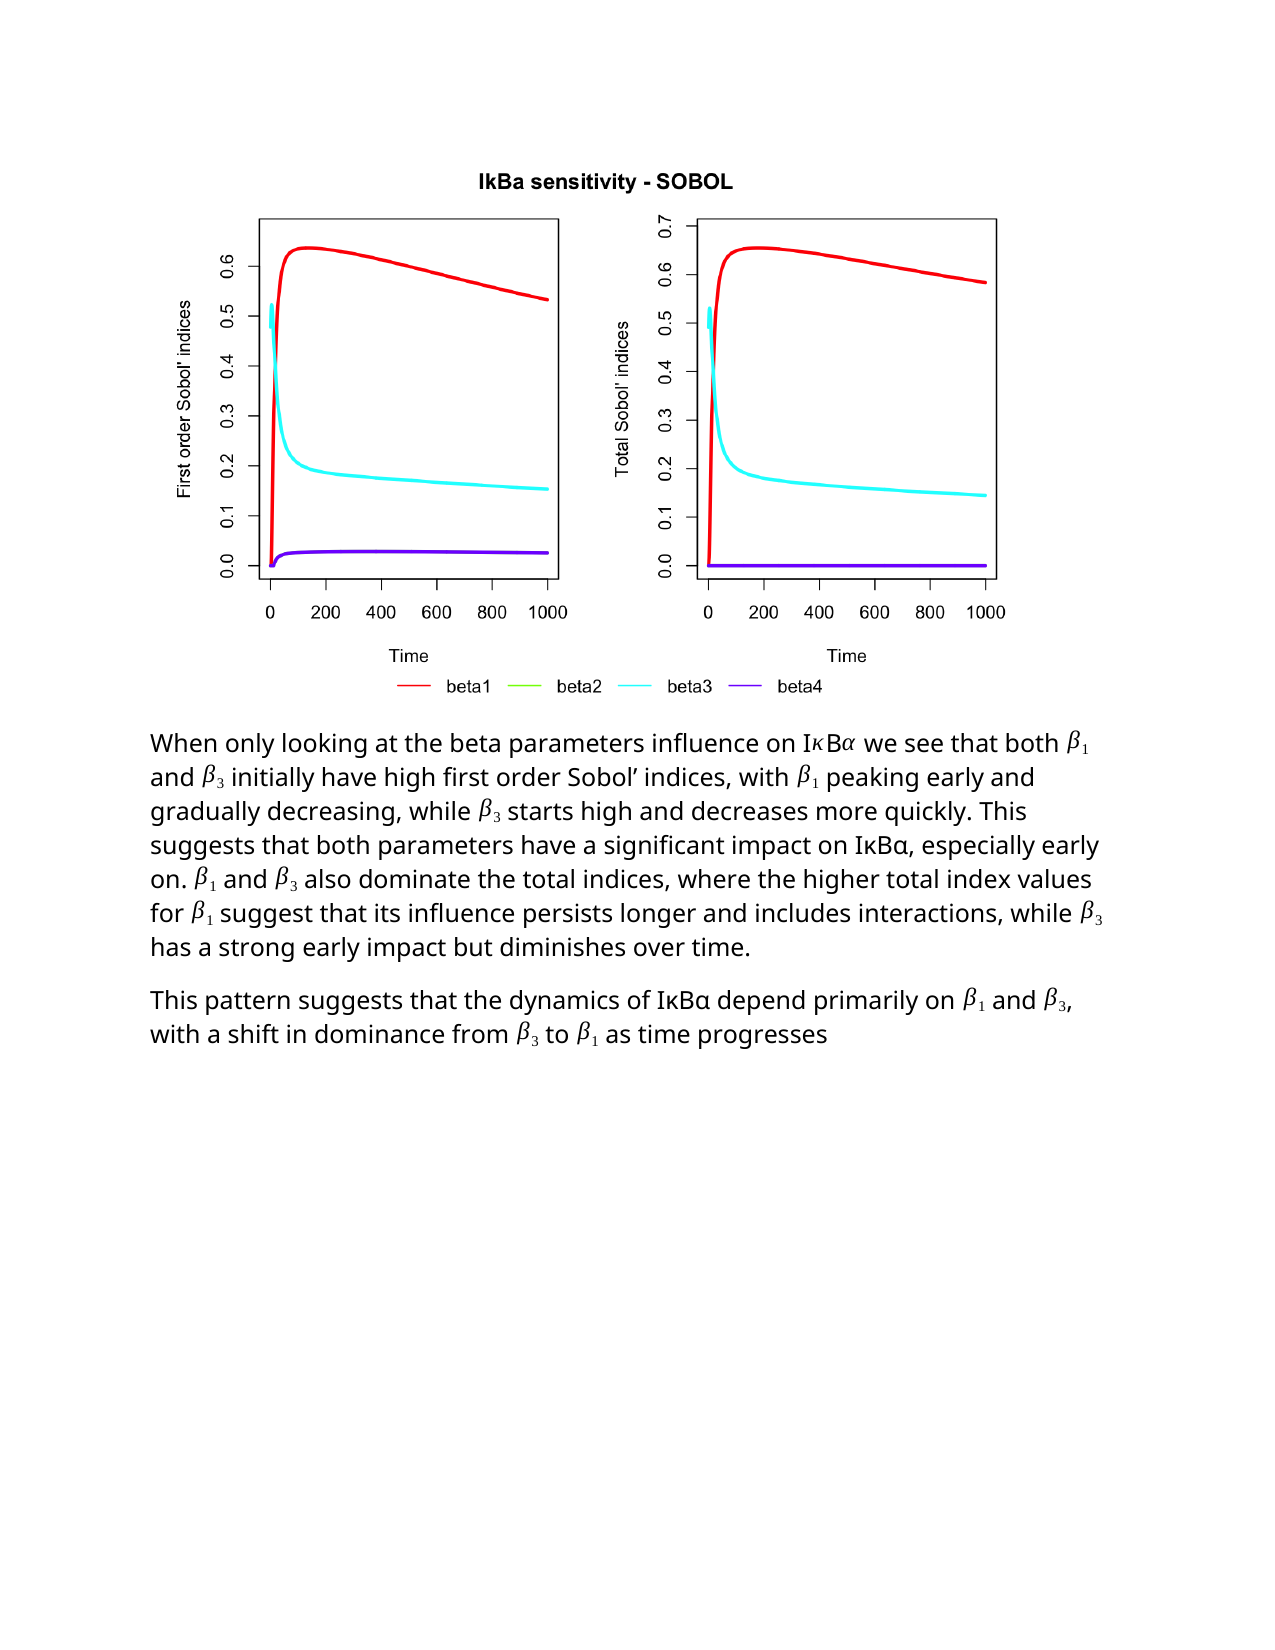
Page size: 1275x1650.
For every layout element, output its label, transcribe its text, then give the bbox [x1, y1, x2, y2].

text When only looking at the beta parameters influence on IB we see that both and initially have high first order Sobol’ indices, with peaking early and gradually decreasing, while starts high and decreases more quickly. This suggests that both parameters have a significant impact on IκBα, especially early on. and also dominate the total indices, where the higher total index values for suggest that its influence persists longer and includes interactions, while has a strong early impact but diminishes over time. [150, 725, 1125, 964]
picture [168, 150, 1044, 707]
text This pattern suggests that the dynamics of IκBα depend primarily on and , with a shift in dominance from to as time progresses [150, 982, 1125, 1051]
